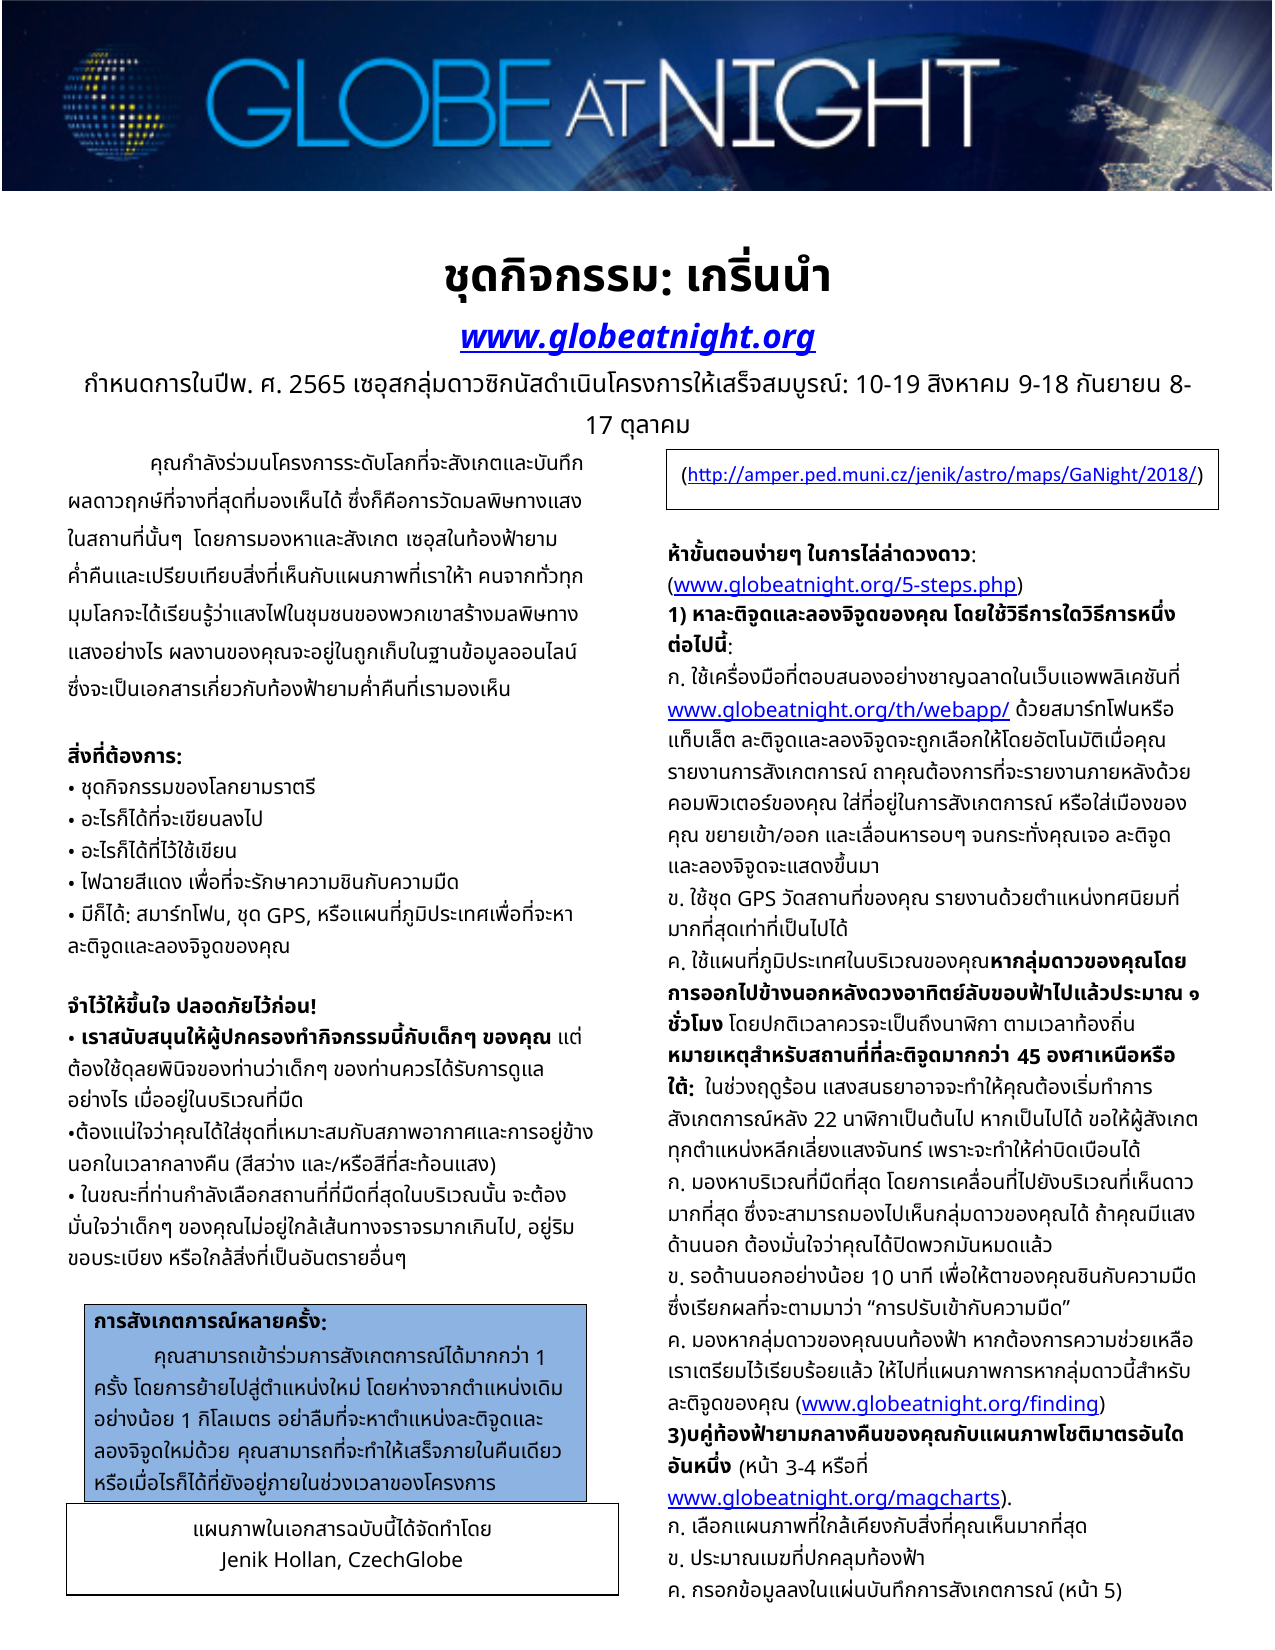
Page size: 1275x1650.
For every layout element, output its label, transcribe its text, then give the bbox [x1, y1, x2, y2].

text คุณสามารถเข้าร่วมการสังเกตการณ์ได้มากกว่า 1 ครั้ง โดยการย้ายไปสู่ตำแหน่งใหม่ โดยห่างจากตำแหน่งเดิมอย่างน้อย 1 กิโลเมตร อย่าลืมที่จะหาตำแหน่งละติจูดและลองจิจูดใหม่ด้วย คุณสามารถที่จะทำให้เสร็จภายในคืนเดียวหรือเมื่อไรก็ได้ที่ยังอยู่ภายในช่วงเวลาของโครงการ [85, 1338, 586, 1501]
text ก. ใช้เครื่องมือที่ตอบสนองอย่างชาญฉลาดในเว็บแอพพลิเคชันที่ www.globeatnight.org/th/webapp/ ด้วยสมาร์ทโฟนหรือแท็บเล็ต ละติจูดและลองจิจูดจะถูกเลือกให้โดยอัตโนมัติเมื่อคุณรายงานการสังเกตการณ์ ถาคุณต้องการที่จะรายงานภายหลังด้วยคอมพิวเตอร์ของคุณ ใส่ที่อยู่ในการสังเกตการณ์ หรือใส่เมืองของคุณ ขยายเข้า/ออก และเลื่อนหารอบๆ จนกระทั่งคุณเจอ ละติจูดและลองจิจูดจะแสดงขึ้นมา [667, 662, 1200, 883]
text ชุดกิจกรรม: เกริ่นนำ [75, 191, 1200, 312]
text www.globeatnight.org [75, 312, 1200, 358]
text แผนภาพในเอกสารฉบับนี้ได้จัดทำโดย Jenik Hollan, CzechGlobe (http://amper.ped.muni.cz/jenik/astro/maps/GaNight/2018/) [667, 450, 1218, 509]
text คุณกำลังร่วมนโครงการระดับโลกที่จะสังเกตและบันทึกผลดาวฤกษ์ที่จางที่สุดที่มองเห็นได้ ซึ่งก็คือการวัดมลพิษทางแสงในสถานที่นั้นๆ โดยการมองหาและสังเกต เซอุสในท้องฟ้ายามค่ำคืนและเปรียบเทียบสิ่งที่เห็นกับแผนภาพที่เราให้า คนจากทั่วทุกมุมโลกจะได้เรียนรู้ว่าแสงไฟในชุมชนของพวกเขาสร้างมลพิษทางแสงอย่างไร ผลงานของคุณจะอยู่ในถูกเก็บในฐานข้อมูลออนไลน์ ซึ่งจะเป็นเอกสารเกี่ยวกับท้องฟ้ายามค่ำคืนที่เรามองเห็น [67, 448, 600, 706]
text การสังเกตการณ์หลายครั้ง: [85, 1305, 586, 1338]
text •ต้องแน่ใจว่าคุณได้ใส่ชุดที่เหมาะสมกับสภาพอากาศและการอยู่ข้างนอกในเวลากลางคืน (สีสว่าง และ/หรือสีที่สะท้อนแสง) [67, 1117, 600, 1180]
text • อะไรก็ได้ที่จะเขียนลงไป [67, 804, 600, 836]
text ข. ประมาณเมฆที่ปกคลุมท้องฟ้า [667, 1543, 1200, 1575]
text แผนภาพในเอกสารฉบับนี้ได้จัดทำโดย Jenik Hollan, CzechGlobe (http://amper.ped.muni.cz/jenik/astro/maps/GaNight/2018/) [67, 1504, 618, 1594]
text 1) หาละติจูดและลองจิจูดของคุณ โดยใช้วิธีการใดวิธีการหนึ่งต่อไปนี้: [667, 599, 1200, 662]
text ค. มองหากลุ่มดาวของคุณบนท้องฟ้า หากต้องการความช่วยเหลือ เราเตรียมไว้เรียบร้อยแล้ว ให้ไปที่แผนภาพการหากลุ่มดาวนี้สำหรับละติจูดของคุณ (www.globeatnight.org/finding) 3)บคู่ท้องฟ้ายามกลางคืนของคุณกับแผนภาพโชติมาตรอันใดอันหนึ่ง (หน้า 3-4 หรือที่ www.globeatnight.org/magcharts). [667, 1325, 1200, 1511]
text • ไฟฉายสีแดง เพื่อที่จะรักษาความชินกับความมืด [67, 868, 600, 899]
text ค. กรอกข้อมูลลงในแผ่นบันทึกการสังเกตการณ์ (หน้า 5) [667, 1575, 1200, 1606]
text สิ่งที่ต้องการ: [67, 741, 600, 773]
text • ชุดกิจกรรมของโลกยามราตรี [67, 773, 600, 804]
text ก. เลือกแผนภาพที่ใกล้เคียงกับสิ่งที่คุณเห็นมากที่สุด [667, 1511, 1200, 1543]
text • ในขณะที่ท่านกำลังเลือกสถานที่ที่มืดที่สุดในบริเวณนั้น จะต้องมั่นใจว่าเด็กๆ ของคุณไม่อยู่ใกล้เส้นทางจราจรมากเกินไป, อยู่ริมขอบระเบียง หรือใกล้สิ่งที่เป็นอันตรายอื่นๆ [67, 1180, 600, 1275]
text • เราสนับสนุนให้ผู้ปกครองทำกิจกรรมนี้กับเด็กๆ ของคุณ แต่ต้องใช้ดุลยพินิจของท่านว่าเด็กๆ ของท่านควรได้รับการดูแลอย่างไร เมื่ออยู่ในบริเวณที่มืด [67, 1022, 600, 1117]
text ค. ใช้แผนที่ภูมิประเทศในบริเวณของคุณหากลุ่มดาวของคุณโดยการออกไปข้างนอกหลังดวงอาทิตย์ลับขอบฟ้าไปแล้วประมาณ ๑ ชั่วโมง โดยปกติเวลาควรจะเป็นถึงนาฬิกา ตามเวลาท้องถิ่น หมายเหตุสำหรับสถานที่ที่ละติจูดมากกว่า 45 องศาเหนือหรือใต้: ในช่วงฤดูร้อน แสงสนธยาอาจจะทำให้คุณต้องเริ่มทำการสังเกตการณ์หลัง 22 นาฬิกาเป็นต้นไป หากเป็นไปได้ ขอให้ผู้สังเกตทุกตำแหน่งหลีกเลี่ยงแสงจันทร์ เพราะจะทำให้ค่าบิดเบือนได้ ก. มองหาบริเวณที่มืดที่สุด โดยการเคลื่อนที่ไปยังบริเวณที่เห็นดาวมากที่สุด ซึ่งจะสามารถมองไปเห็นกลุ่มดาวของคุณได้ ถ้าคุณมีแสงด้านนอก ต้องมั่นใจว่าคุณได้ปิดพวกมันหมดแล้ว ข. รอด้านนอกอย่างน้อย 10 นาที เพื่อให้ตาของคุณชินกับความมืด ซึ่งเรียกผลที่จะตามมาว่า “การปรับเข้ากับความมืด” [667, 946, 1200, 1325]
text จำไว้ให้ขึ้นใจ ปลอดภัยไว้ก่อน! [67, 991, 600, 1022]
text ห้าขั้นตอนง่ายๆ ในการไล่ล่าดวงดาว: (www.globeatnight.org/5-steps.php) [667, 539, 1200, 599]
text • มีก็ได้: สมาร์ทโฟน, ชุด GPS, หรือแผนที่ภูมิประเทศเพื่อที่จะหาละติจูดและลองจิจูดของคุณ [67, 899, 600, 962]
text • อะไรก็ได้ที่ไว้ใช้เขียน [67, 836, 600, 868]
text กำหนดการในปีพ. ศ. 2565 เซอุสกลุ่มดาวซิกนัสดำเนินโครงการให้เสร็จสมบูรณ์: 10-19 สิงหาคม 9-18 กันยายน 8-17 ตุลาคม [75, 367, 1200, 442]
text ข. ใช้ชุด GPS วัดสถานที่ของคุณ รายงานด้วยตำแหน่งทศนิยมที่มากที่สุดเท่าที่เป็นไปได้ [667, 883, 1200, 946]
